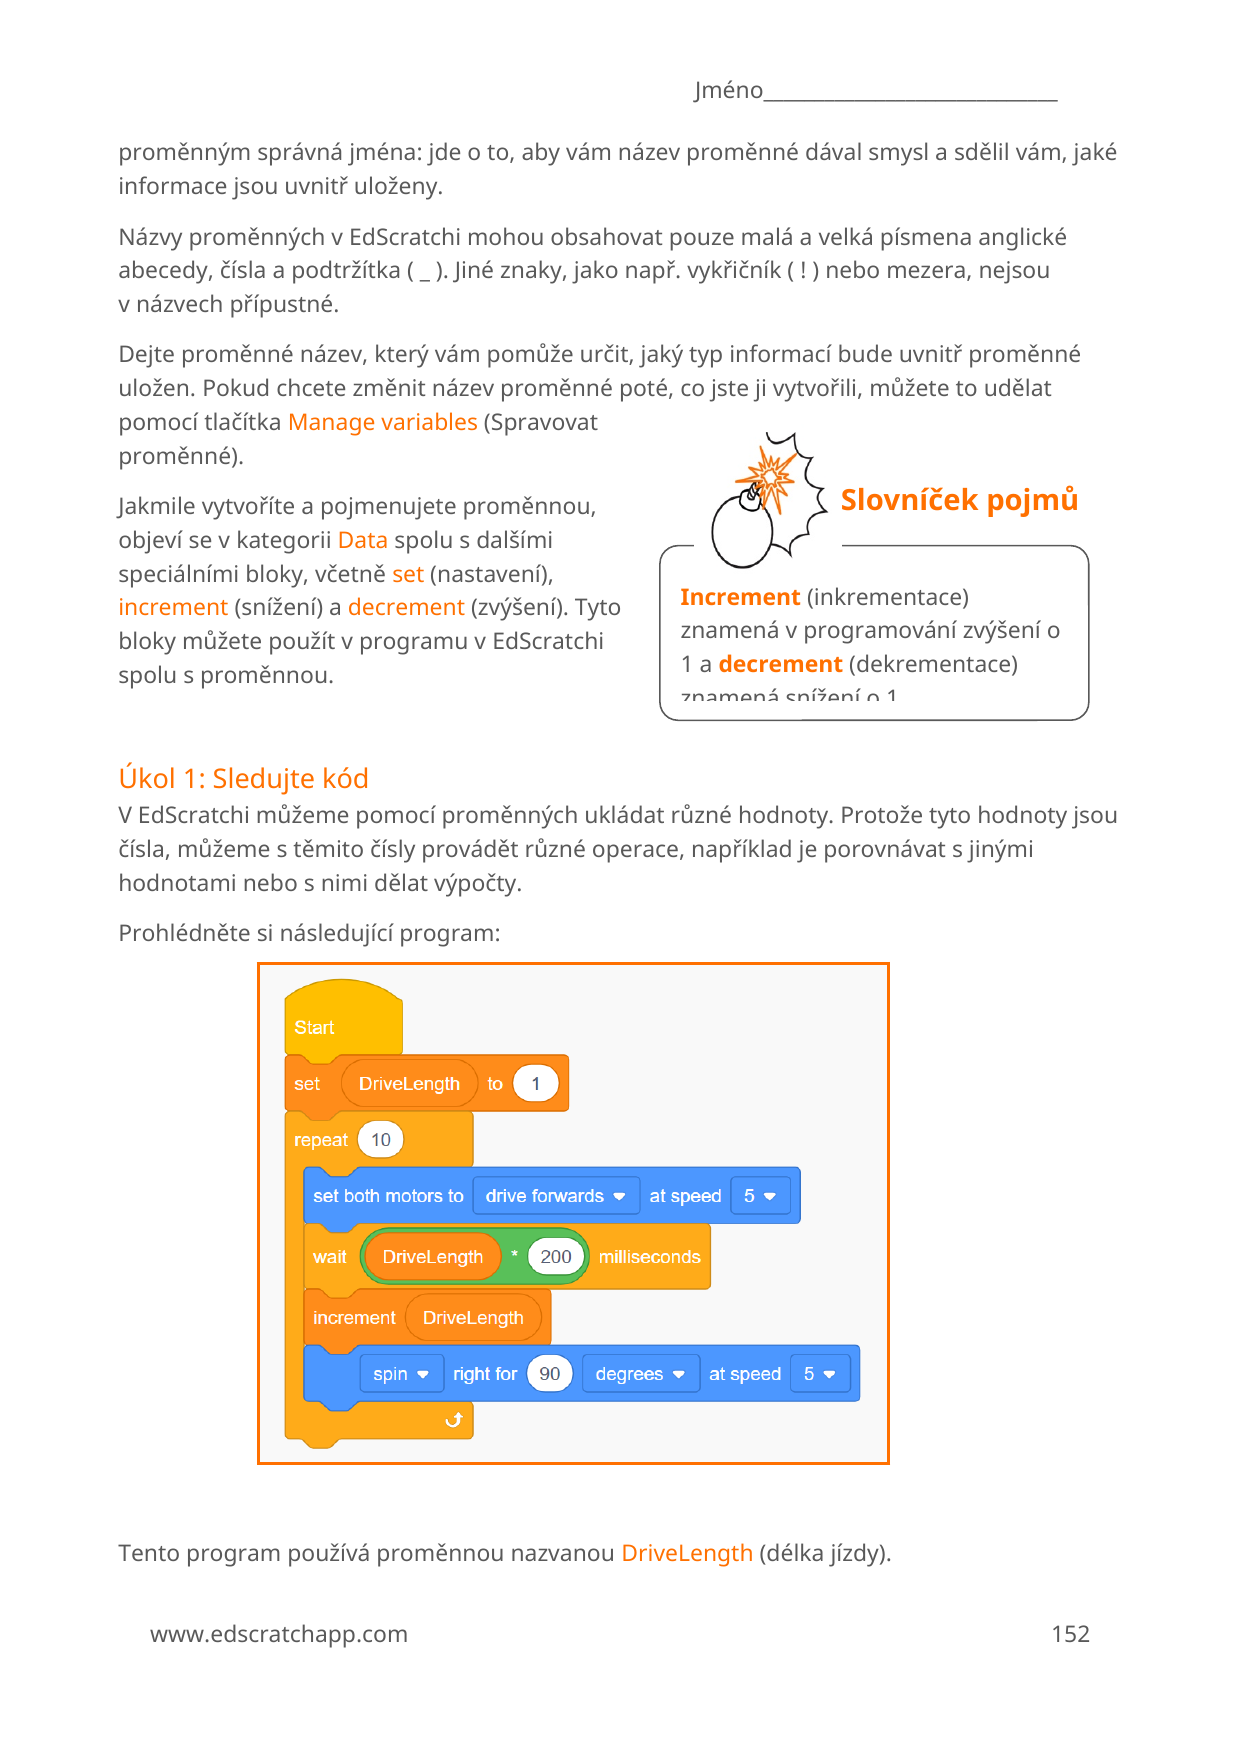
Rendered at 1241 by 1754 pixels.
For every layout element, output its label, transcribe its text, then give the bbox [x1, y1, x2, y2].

text Názvy proměnných v EdScratchi mohou obsahovat pouze malá a velká písmena anglické abecedy, čísla a podtržítka ( _ ). Jiné znaky, jako např. vykřičník ( ! ) nebo mezera, nejsou v názvech přípustné. [118, 221, 1122, 319]
text Jakmile vytvoříte a pojmenujete proměnnou, objeví se v kategorii Data spolu s dalšími speciálními bloky, včetně set (nastavení), increment (snížení) a decrement (zvýšení). Tyto bloky můžete použít v programu v EdScratchi spolu s proměnnou. [118, 490, 694, 690]
text Tento program používá proměnnou nazvanou DriveLength (délka jízdy). [118, 1537, 1122, 1568]
text V EdScratchi můžeme pomocí proměnných ukládat různé hodnoty. Protože tyto hodnoty jsou čísla, můžeme s těmito čísly provádět různé operace, například je porovnávat s jinými hodnotami nebo s nimi dělat výpočty. [118, 799, 1122, 898]
text Jakmile vytvoříte a pojmenujete proměnnou, objeví se v kategorii Data spolu s dalšími speciálními bloky, včetně set (nastavení), increment (snížení) a decrement (zvýšení). Tyto bloky můžete použít v programu v EdScratchi spolu s proměnnou. [842, 490, 1122, 690]
text Prohlédněte si následující program: [118, 917, 1122, 949]
subtitle Úkol 1: Sledujte kód [118, 760, 1122, 797]
picture [694, 411, 842, 586]
picture [260, 965, 887, 1462]
text Dejte proměnné název, který vám pomůže určit, jaký typ informací bude uvnitř proměnné uložen. Pokud chcete změnit název proměnné poté, co jste ji vytvořili, můžete to udělat pomocí tlačítka Manage variables (Spravovat proměnné). [118, 338, 1122, 471]
